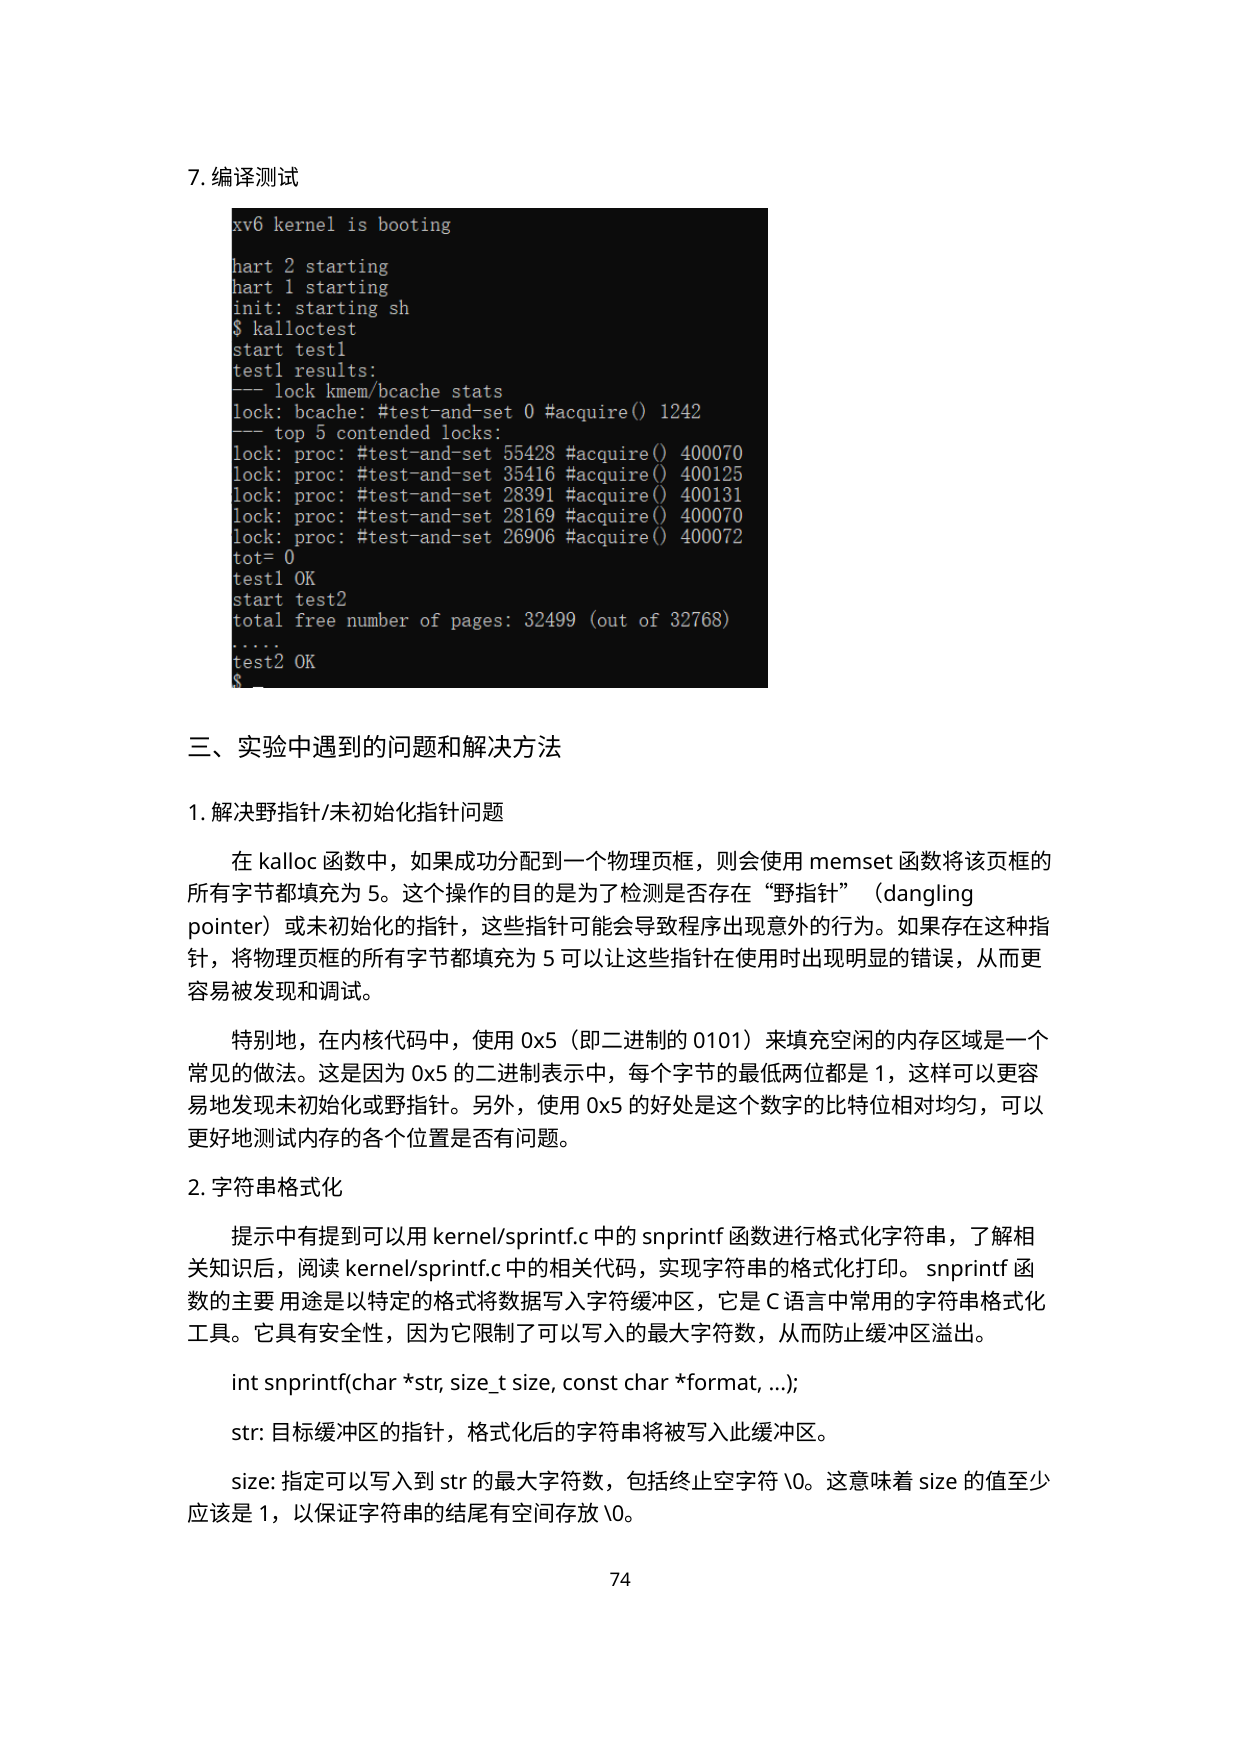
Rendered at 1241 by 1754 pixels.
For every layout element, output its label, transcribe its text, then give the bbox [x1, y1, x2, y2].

text 在 kalloc 函数中，如果成功分配到一个物理页框，则会使用 memset 函数将该页框的所有字节都填充为 5。这个操作的目的是为了检测是否存在“野指针”（dangling pointer）或未初始化的指针，这些指针可能会导致程序出现意外的行为。如果存在这种指针，将物理页框的所有字节都填充为 5 可以让这些指针在使用时出现明显的错误，从而更容易被发现和调试。 [187, 843, 1053, 1006]
text 特别地，在内核代码中，使用 0x5（即二进制的0101）来填充空闲的内存区域是一个常见的做法。这是因为 0x5 的二进制表示中，每个字节的最低两位都是 1，这样可以更容易地发现未初始化或野指针。另外，使用 0x5 的好处是这个数字的比特位相对均匀，可以更好地测试内存的各个位置是否有问题。 [187, 1023, 1053, 1153]
text 提示中有提到可以用kernel/sprintf.c中的 snprintf 函数进行格式化字符串，了解相关知识后，阅读kernel/sprintf.c中的相关代码，实现字符串的格式化打印。 snprintf 函数的主要 用途是以特定的格式将数据写入字符缓冲区，它是C语言中常用的字符串格式化工具。它具有安全性，因为它限制了可以写入的最大字符数，从而防止缓冲区溢出。 [187, 1218, 1053, 1348]
text size: 指定可以写入到 str 的最大字符数，包括终止空字符 \0。这意味着 size 的值至少应该是 1，以保证字符串的结尾有空间存放 \0。 [187, 1463, 1053, 1528]
text 1. 解决野指针/未初始化指针问题 [187, 794, 1053, 827]
text 7. 编译测试 [187, 159, 1053, 192]
text str: 目标缓冲区的指针，格式化后的字符串将被写入此缓冲区。 [187, 1414, 1053, 1447]
text 2. 字符串格式化 [187, 1169, 1053, 1202]
text int snprintf(char *str, size_t size, const char *format, ...); [187, 1365, 1053, 1398]
picture [231, 208, 768, 688]
text 三、实验中遇到的问题和解决方法 [187, 713, 1053, 778]
